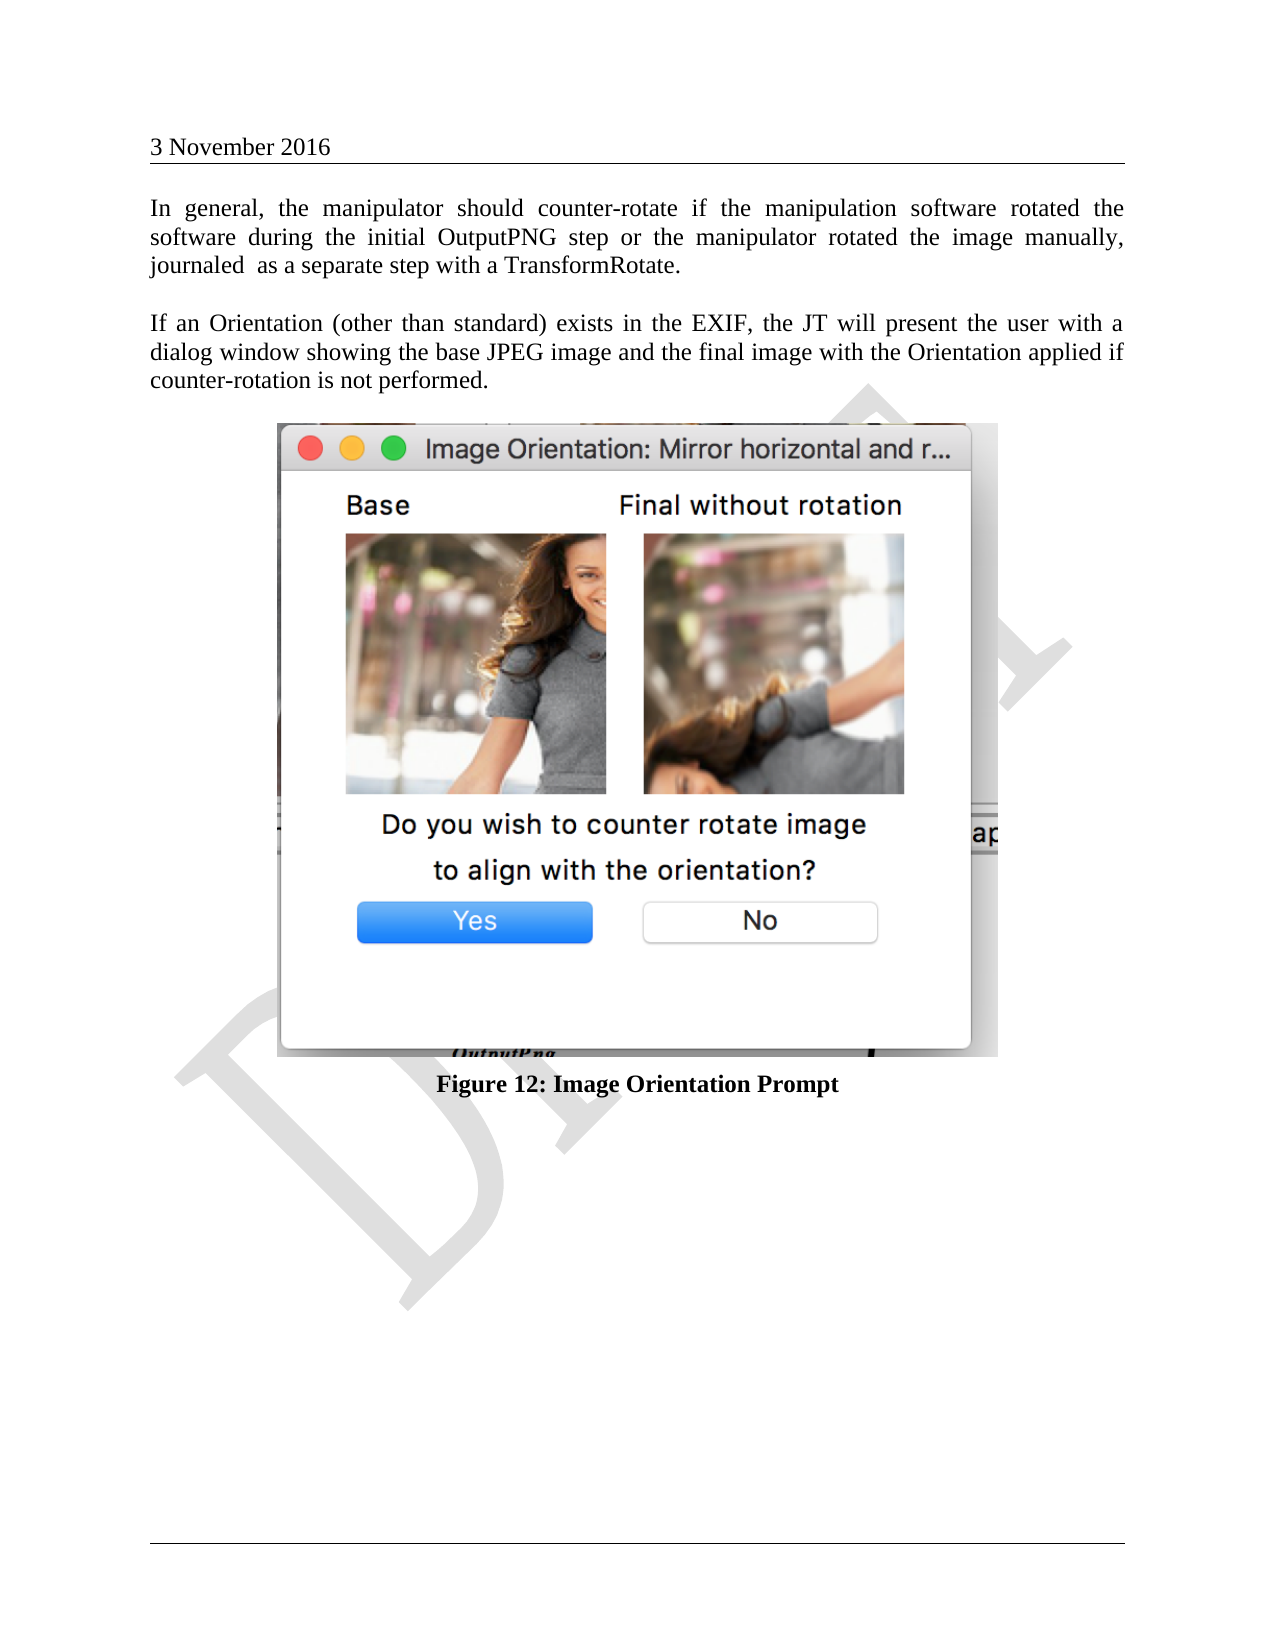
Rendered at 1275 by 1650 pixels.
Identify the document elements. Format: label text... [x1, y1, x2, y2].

text If an Orientation (other than standard) exists in the EXIF, the JT will present the user with a dialog window showing the base JPEG image and the final image with the Orientation applied if counter-rotation is not performed. [150, 308, 1125, 394]
text In general, the manipulator should counter-rotate if the manipulation software rotated the software during the initial OutputPNG step or the manipulator rotated the image manually, journaled as a separate step with a TransformRotate. [150, 193, 1125, 279]
picture [277, 423, 998, 1057]
